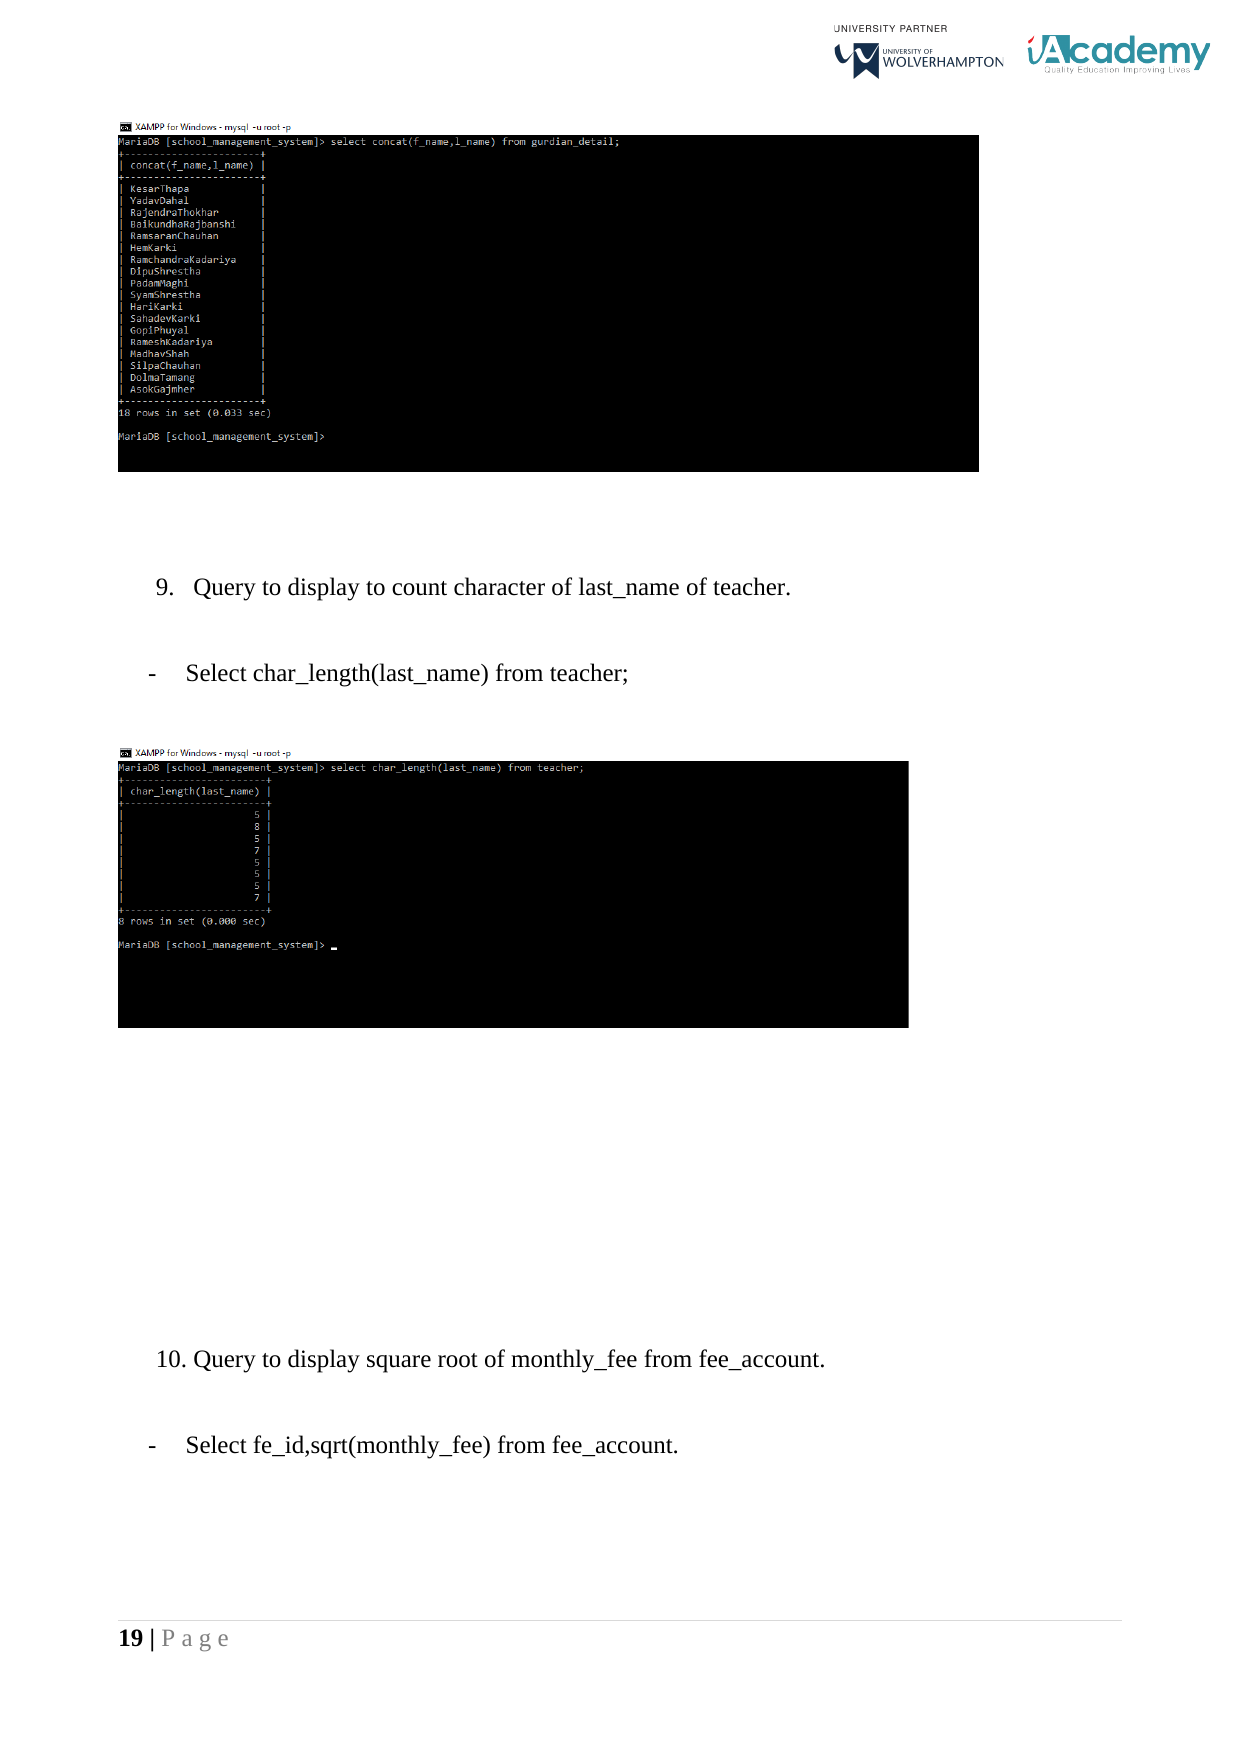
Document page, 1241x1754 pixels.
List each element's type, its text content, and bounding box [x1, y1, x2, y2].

list Query to display to count character of last_name of teacher. [156, 572, 1122, 601]
picture [118, 118, 979, 472]
list Select fe_id,sqrt(monthly_fee) from fee_account. [148, 1430, 1122, 1459]
list Query to display square root of monthly_fee from fee_account. [156, 1344, 1122, 1373]
picture [1027, 35, 1210, 74]
picture [118, 744, 909, 1028]
list Select char_length(last_name) from teacher; [148, 658, 1122, 687]
picture [834, 25, 1004, 79]
